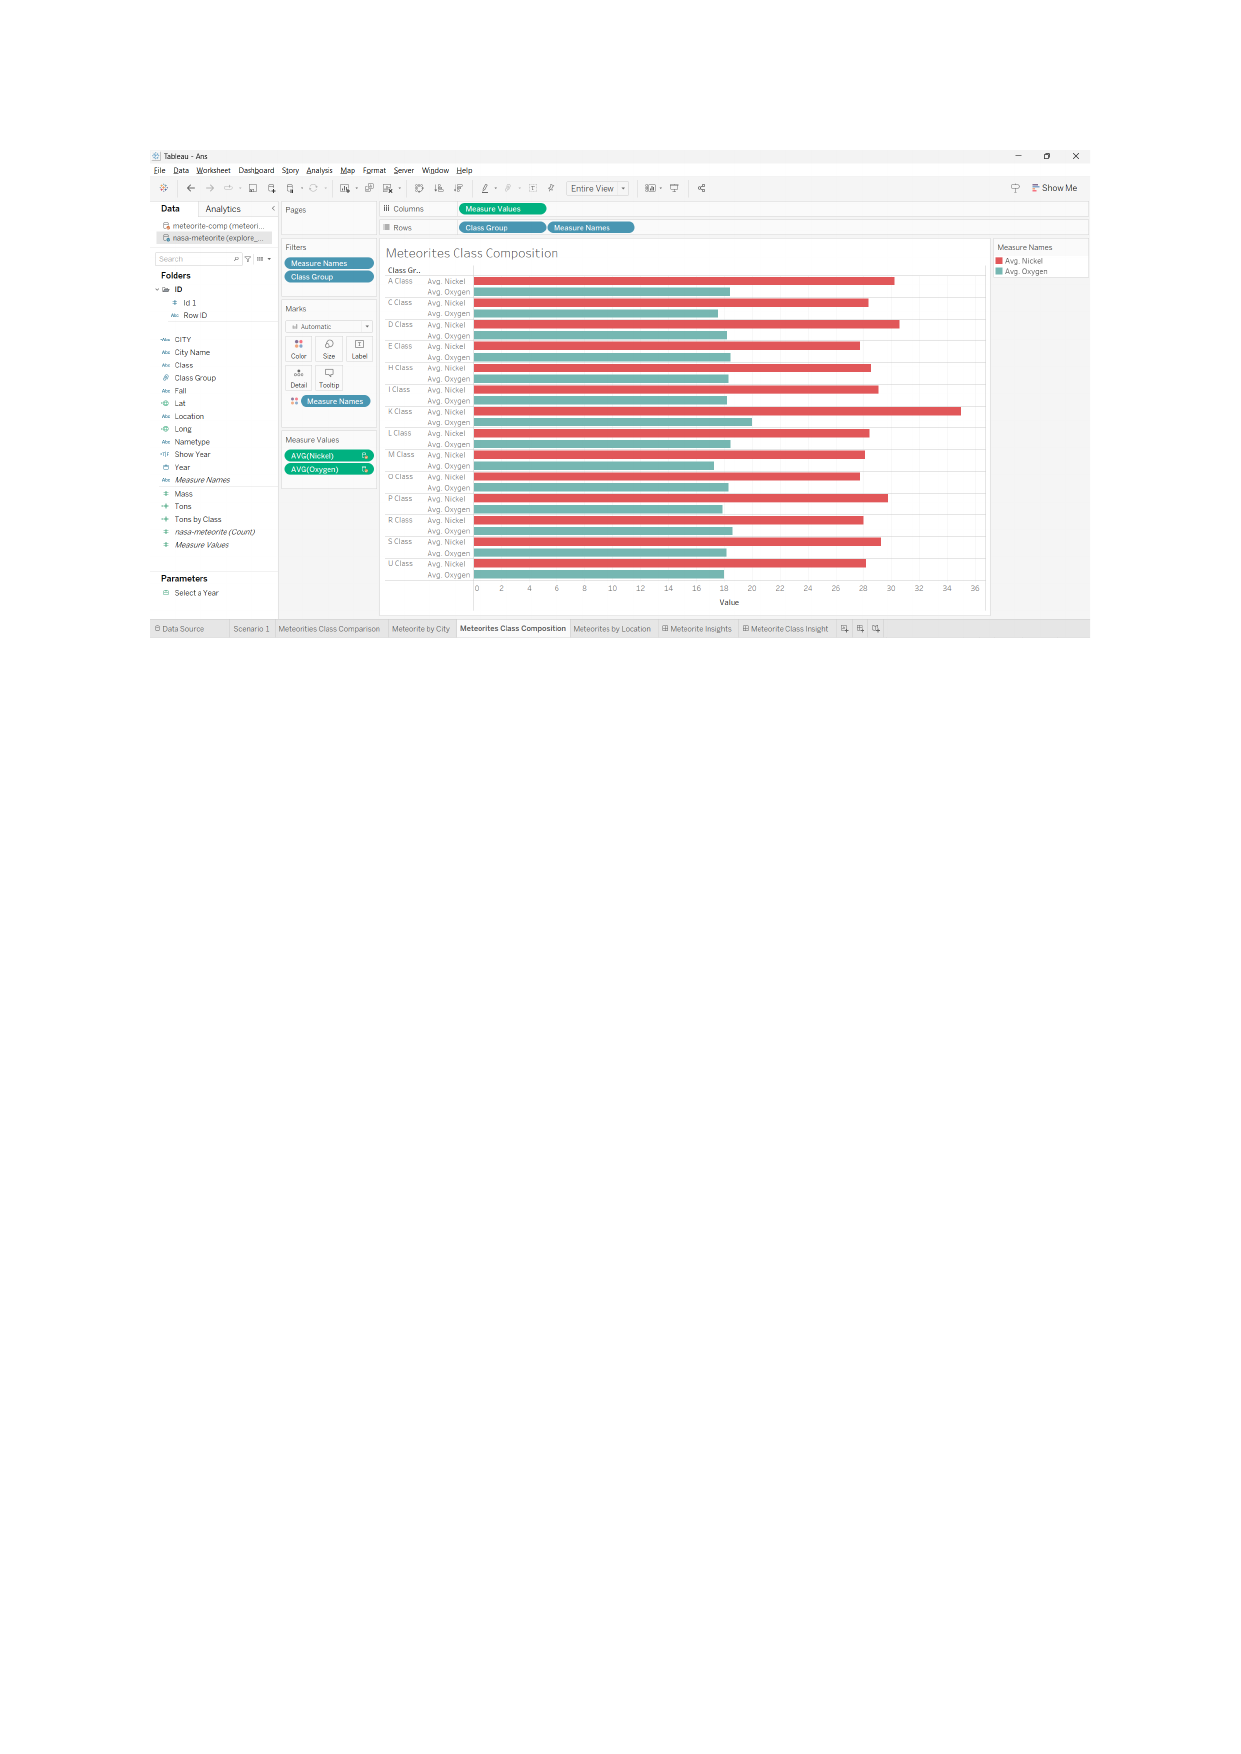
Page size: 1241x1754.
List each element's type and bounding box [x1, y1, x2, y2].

picture [150, 150, 1091, 638]
